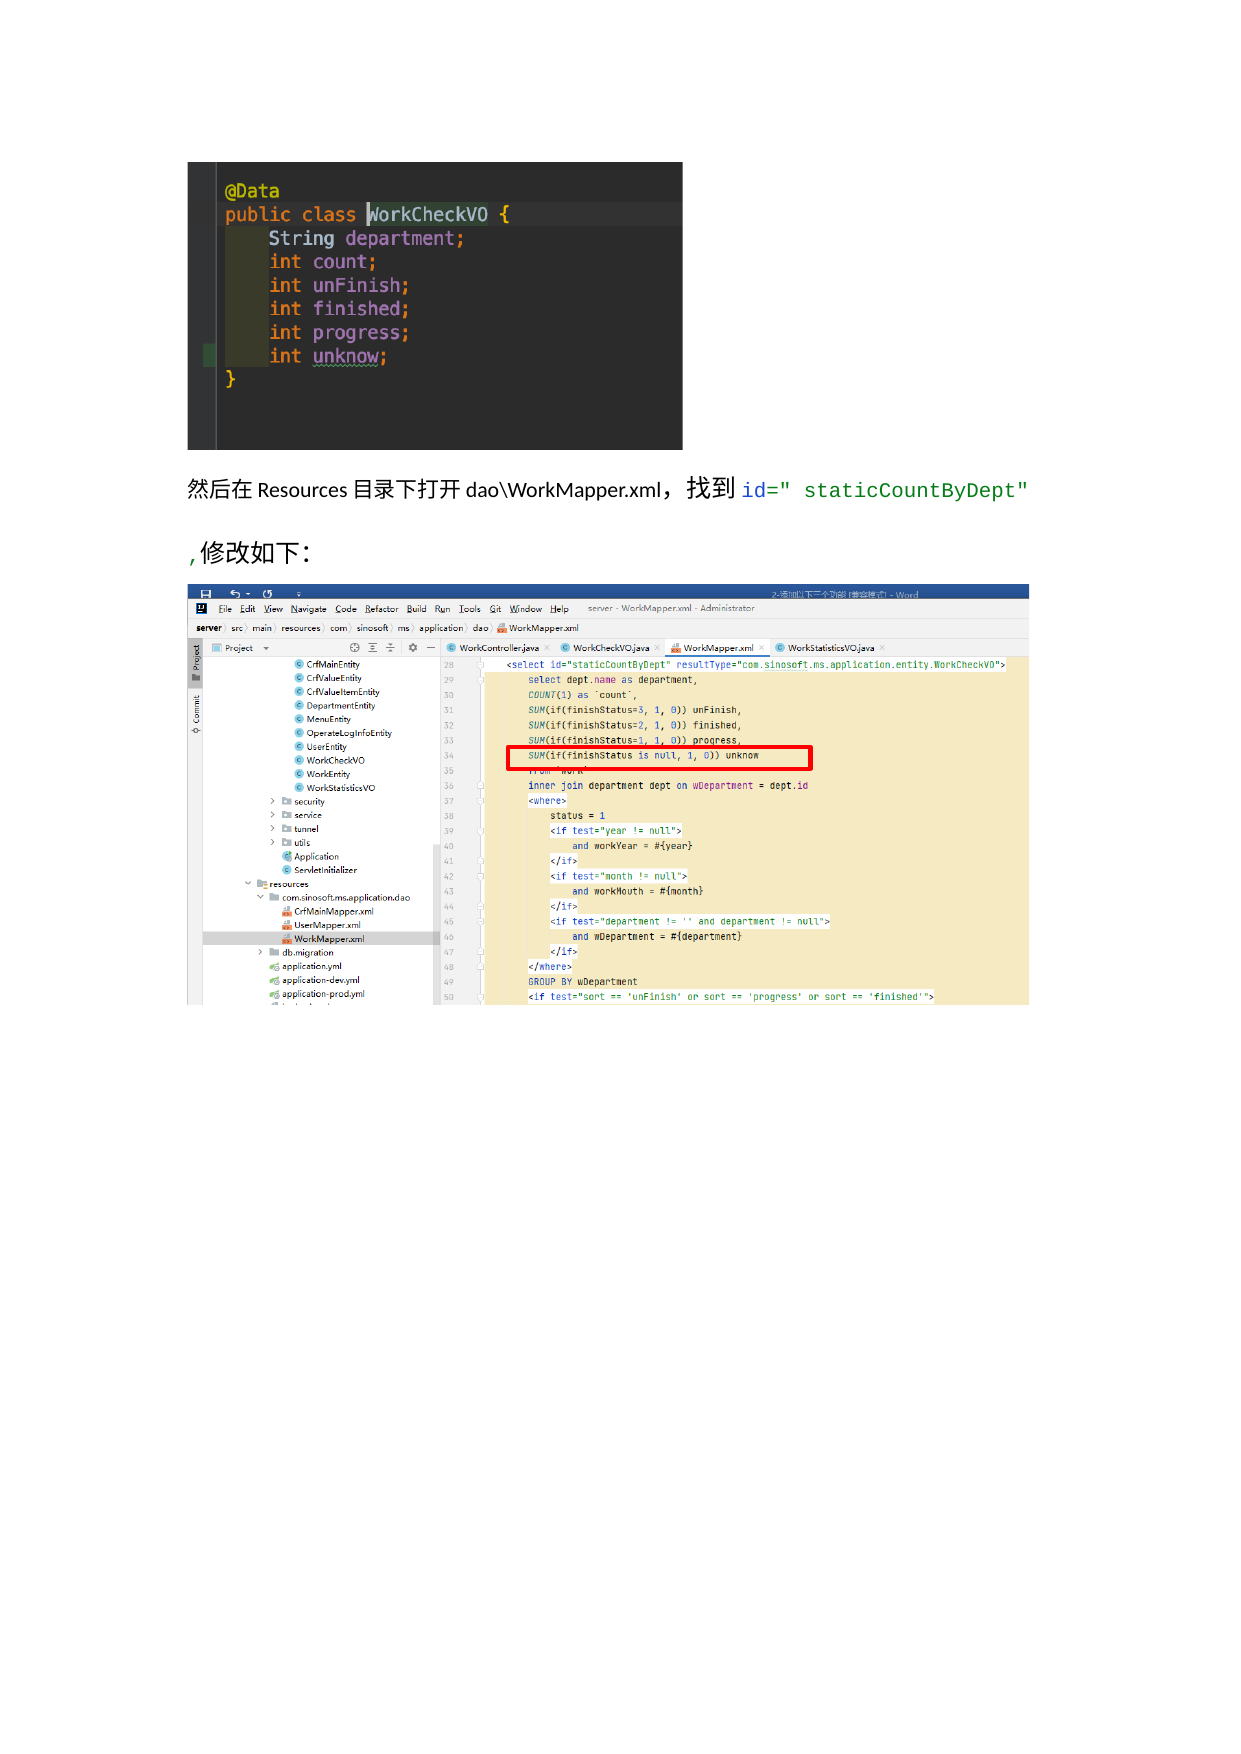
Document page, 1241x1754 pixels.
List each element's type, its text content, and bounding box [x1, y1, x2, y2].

text 然后在Resources目录下打开dao\WorkMapper.xml，找到id=" staticCountByDept" [187, 454, 1053, 519]
picture [187, 584, 1030, 1005]
text ,修改如下： [187, 519, 1053, 584]
picture [187, 162, 683, 450]
